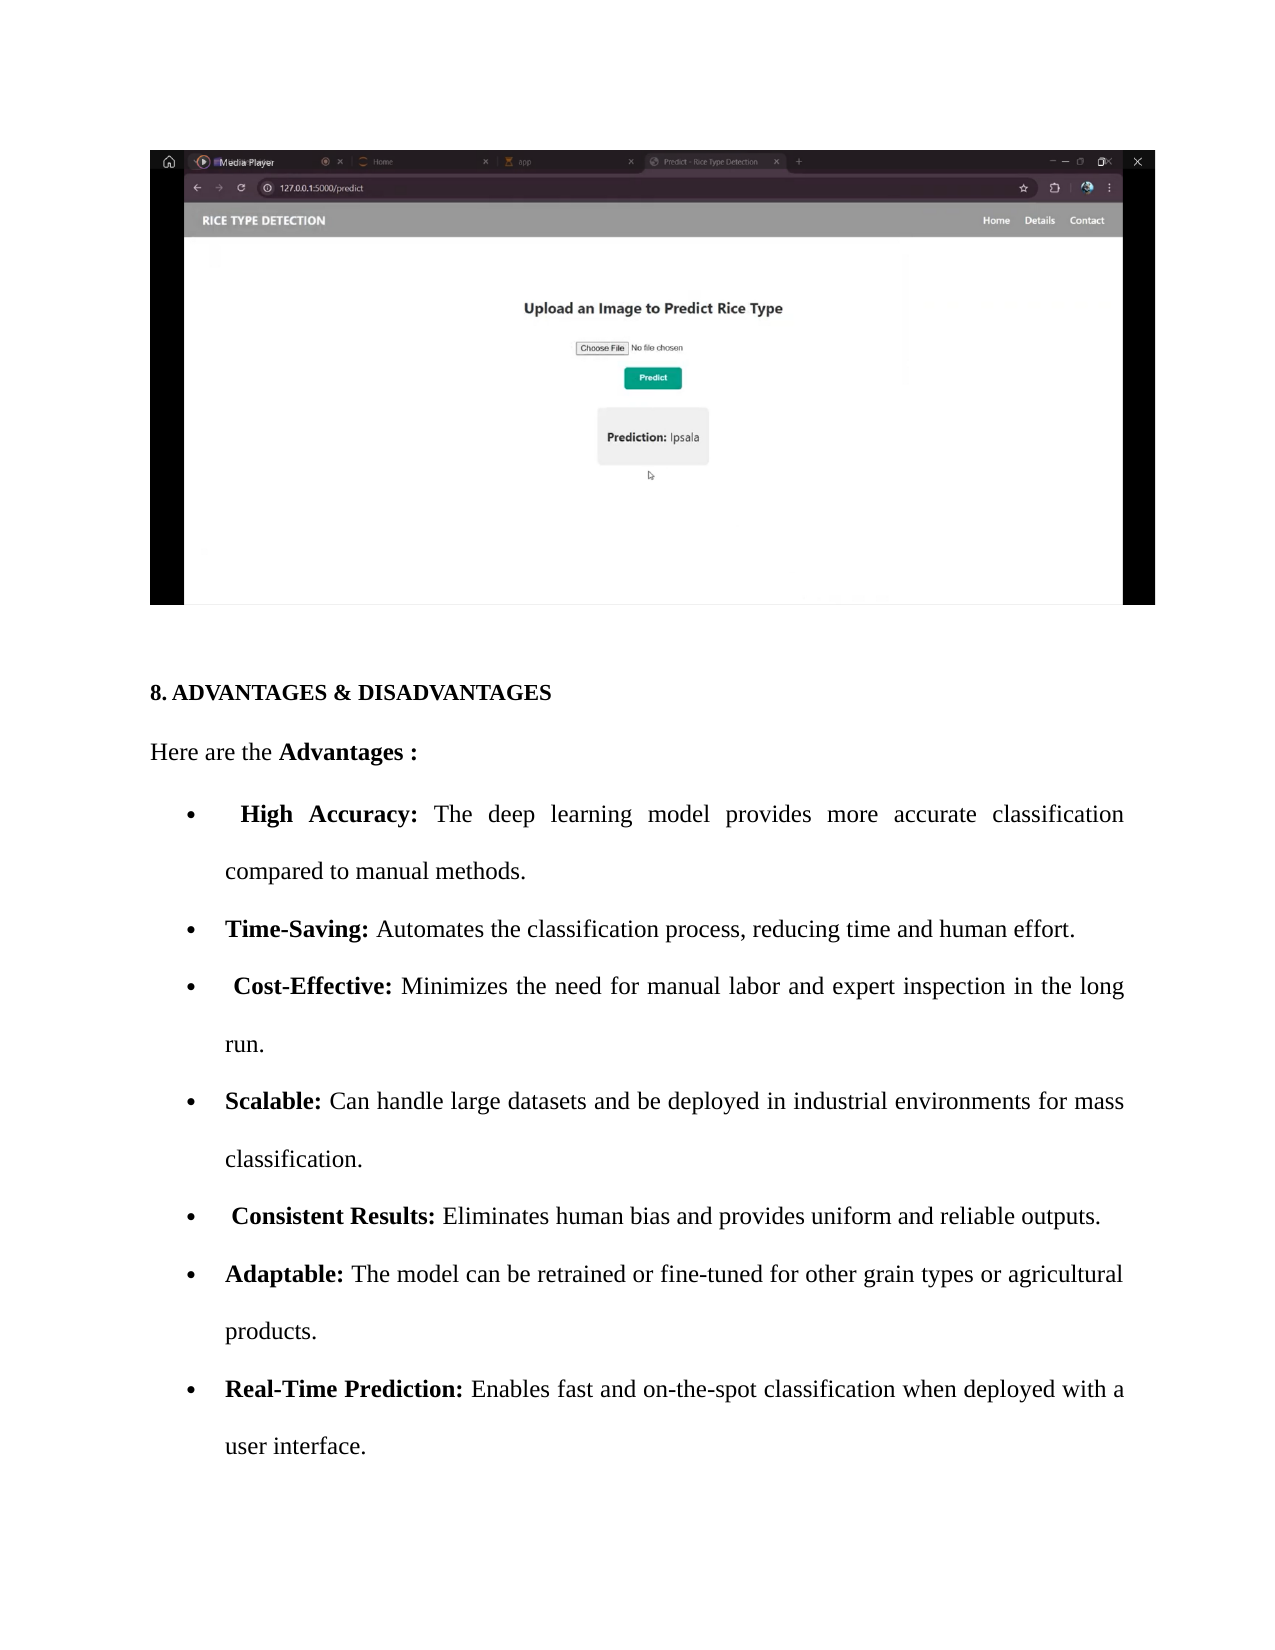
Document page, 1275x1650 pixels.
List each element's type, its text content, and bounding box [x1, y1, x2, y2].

list High Accuracy: The deep learning model provides more accurate classification compared to manual methods. [187, 856, 1125, 943]
list Consistent Results: Eliminates human bias and provides uniform and reliable outputs. [187, 1259, 1125, 1288]
list Cost-Effective: Minimizes the need for manual labor and expert inspection in the long run. [187, 1029, 1125, 1115]
list Adaptable: The model can be retrained or fine-tuned for other grain types or agricultural products. [187, 1316, 1125, 1403]
list Time-Saving: Automates the classification process, reducing time and human effort. [187, 971, 1125, 1000]
text 8. ADVANTAGES & DISADVANTAGES [150, 737, 1125, 763]
text Here are the Advantages : [150, 794, 1125, 823]
picture [150, 207, 1156, 663]
list Scalable: Can handle large datasets and be deployed in industrial environments for mass classification. [187, 1144, 1125, 1230]
